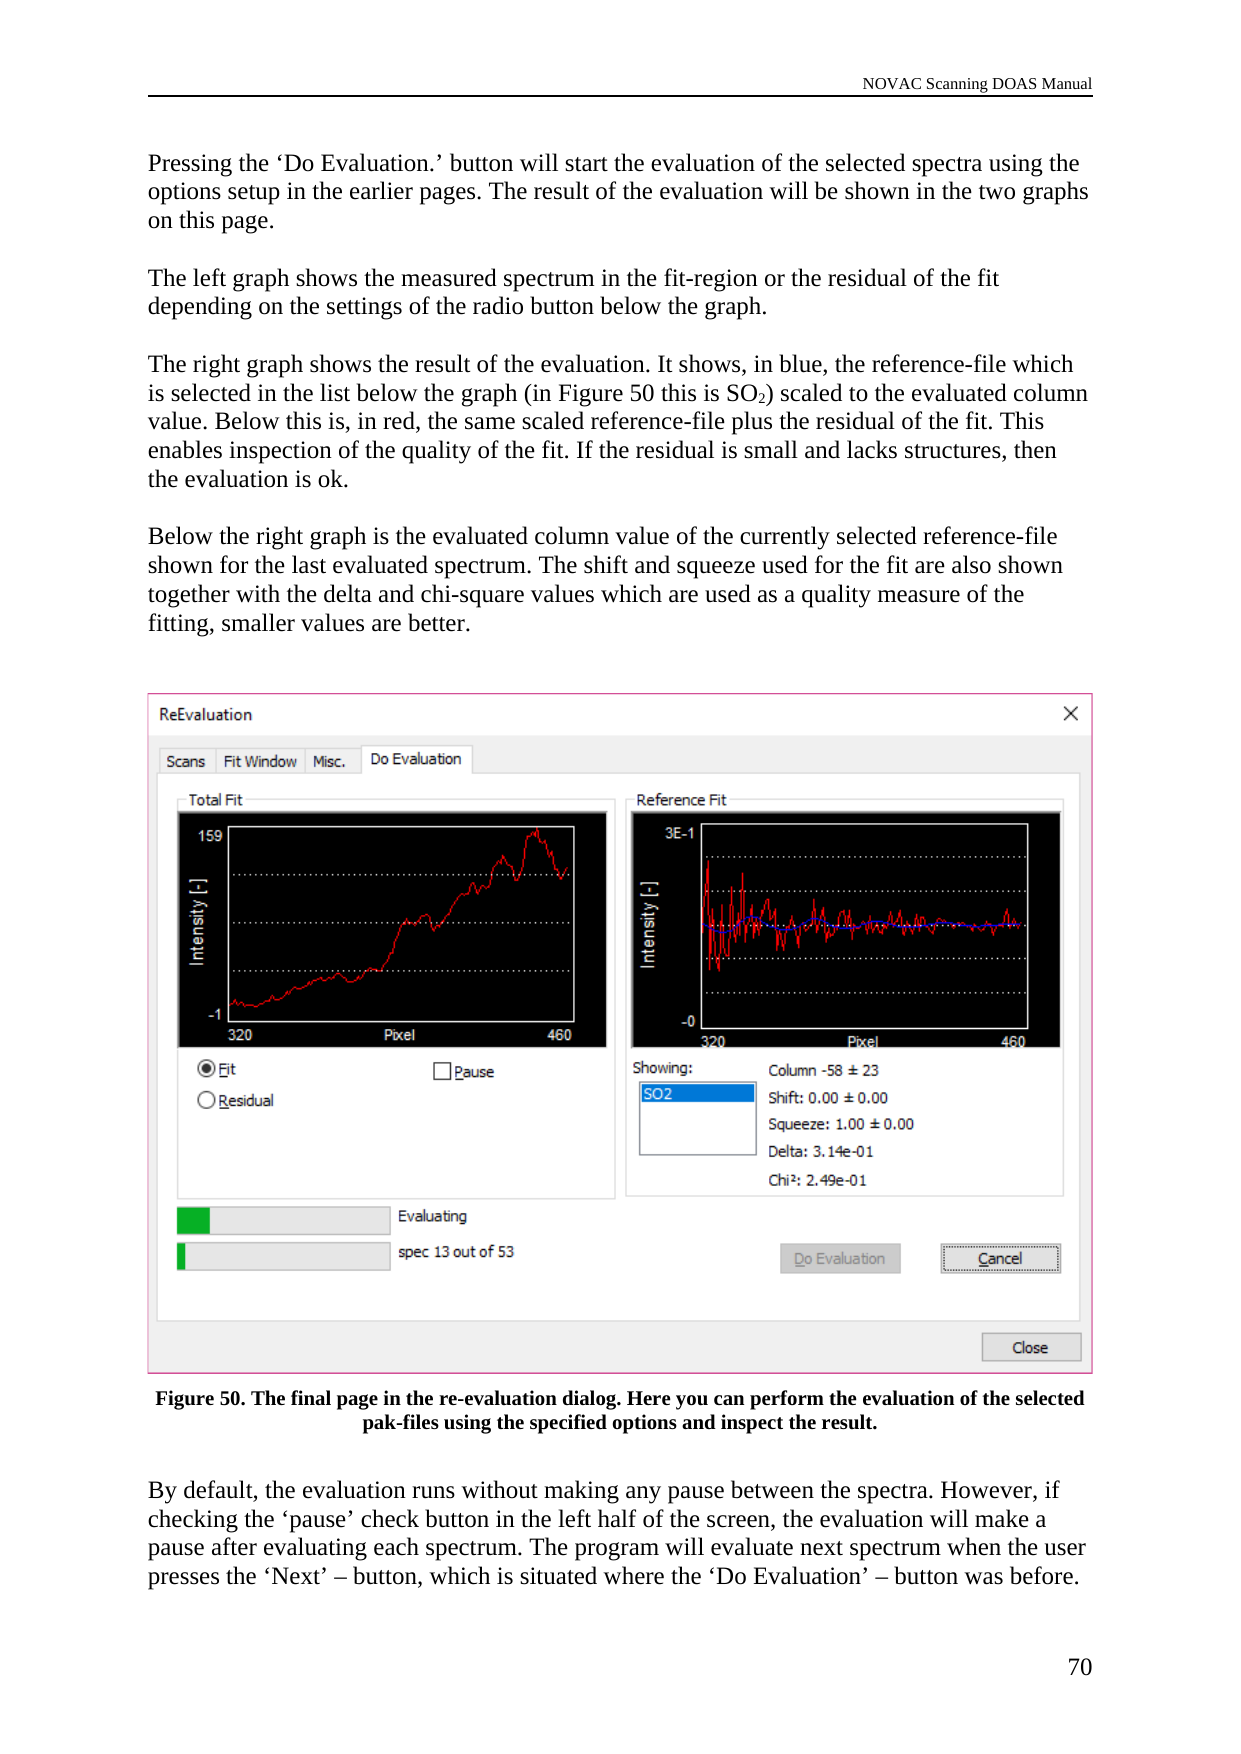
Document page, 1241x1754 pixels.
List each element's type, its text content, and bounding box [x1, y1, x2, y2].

text By default, the evaluation runs without making any pause between the spectra. However, if checking the ‘pause’ check button in the left half of the screen, the evaluation will make a pause after evaluating each spectrum. The program will evaluate next spectrum when the user presses the ‘Next’ – button, which is situated where the ‘Do Evaluation’ – button was before. [148, 1475, 1093, 1590]
text The left graph shows the measured spectrum in the fit-region or the residual of the fit depending on the settings of the radio button below the graph. [148, 263, 1093, 320]
picture [147, 693, 1093, 1374]
text Pressing the ‘Do Evaluation.’ button will start the evaluation of the selected spectra using the options setup in the earlier pages. The result of the evaluation will be shown in the two graphs on this page. [148, 148, 1093, 234]
text Below the right graph is the evaluated column value of the currently selected reference-file shown for the last evaluated spectrum. The shift and squeeze used for the fit are also shown together with the delta and chi-square values which are used as a quality measure of the fitting, smaller values are better. [148, 521, 1093, 636]
